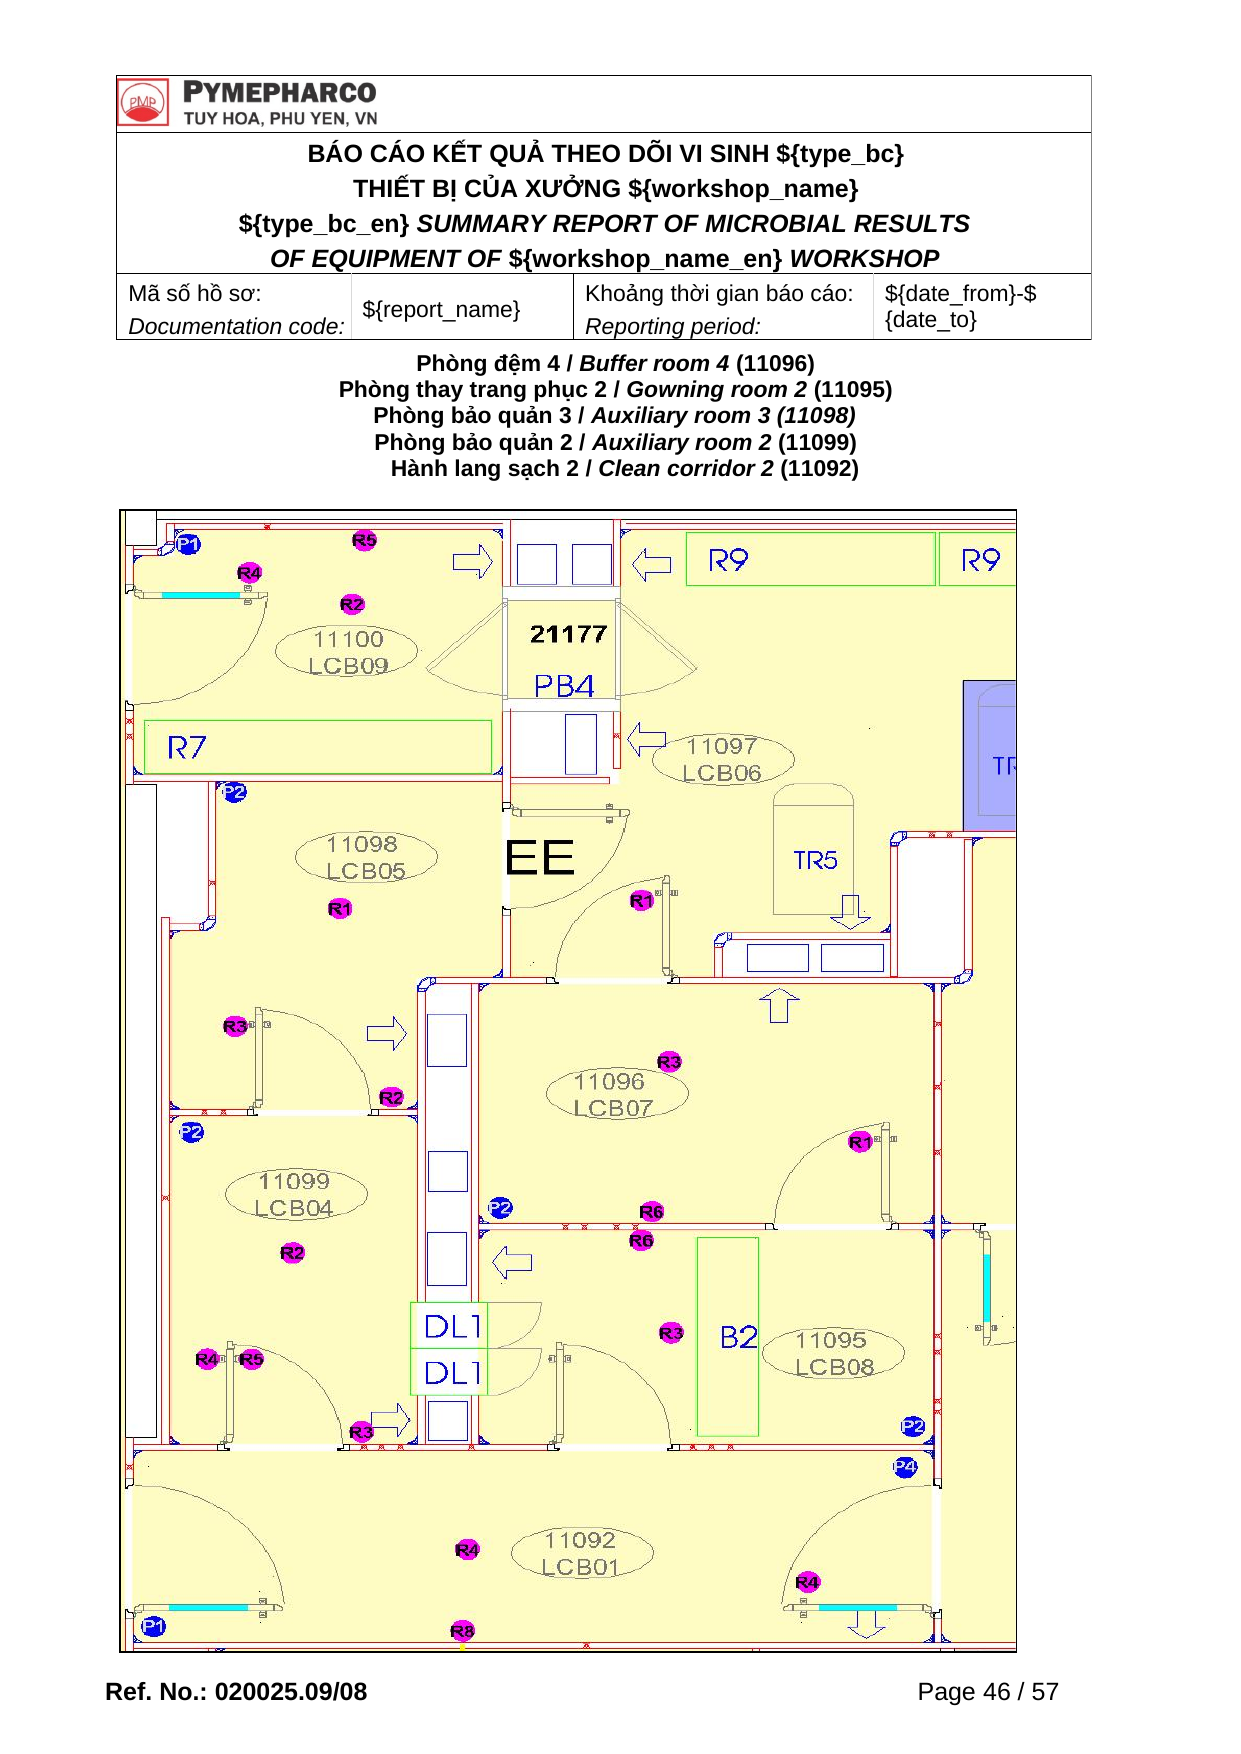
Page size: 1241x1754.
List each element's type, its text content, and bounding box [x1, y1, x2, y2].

text Phòng bảo quản 2 / Auxiliary room 2 (11099) [96, 429, 1135, 455]
text Phòng bảo quản 3 / Auxiliary room 3 (11098) [96, 402, 1135, 429]
picture [117, 78, 377, 127]
text Phòng thay trang phục 2 / Gowning room 2 (11095) [96, 376, 1135, 402]
text Hành lang sạch 2 / Clean corridor 2 (11092) [114, 455, 1135, 482]
text Phòng đệm 4 / Buffer room 4 (11096) [96, 350, 1135, 376]
picture [121, 511, 1016, 1651]
